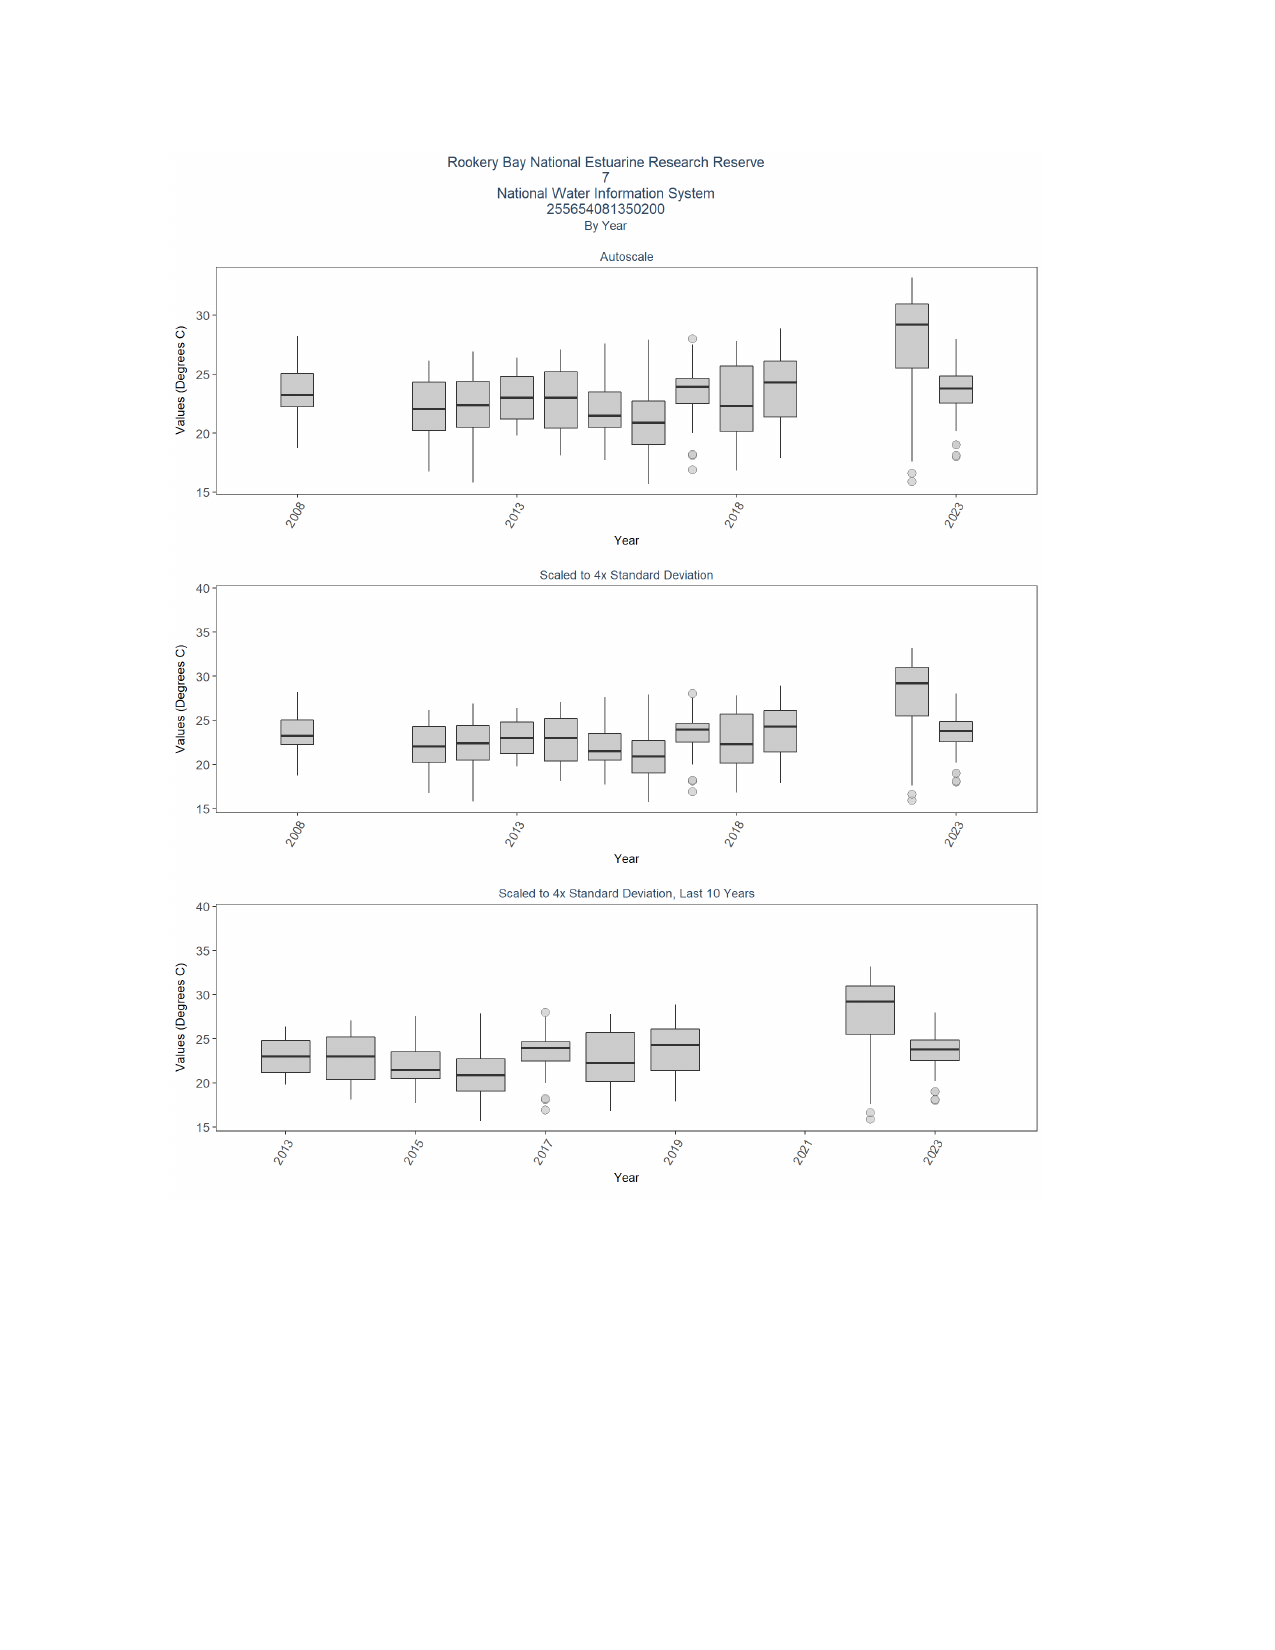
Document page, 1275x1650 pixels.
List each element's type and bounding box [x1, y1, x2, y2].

picture [168, 150, 1044, 1200]
